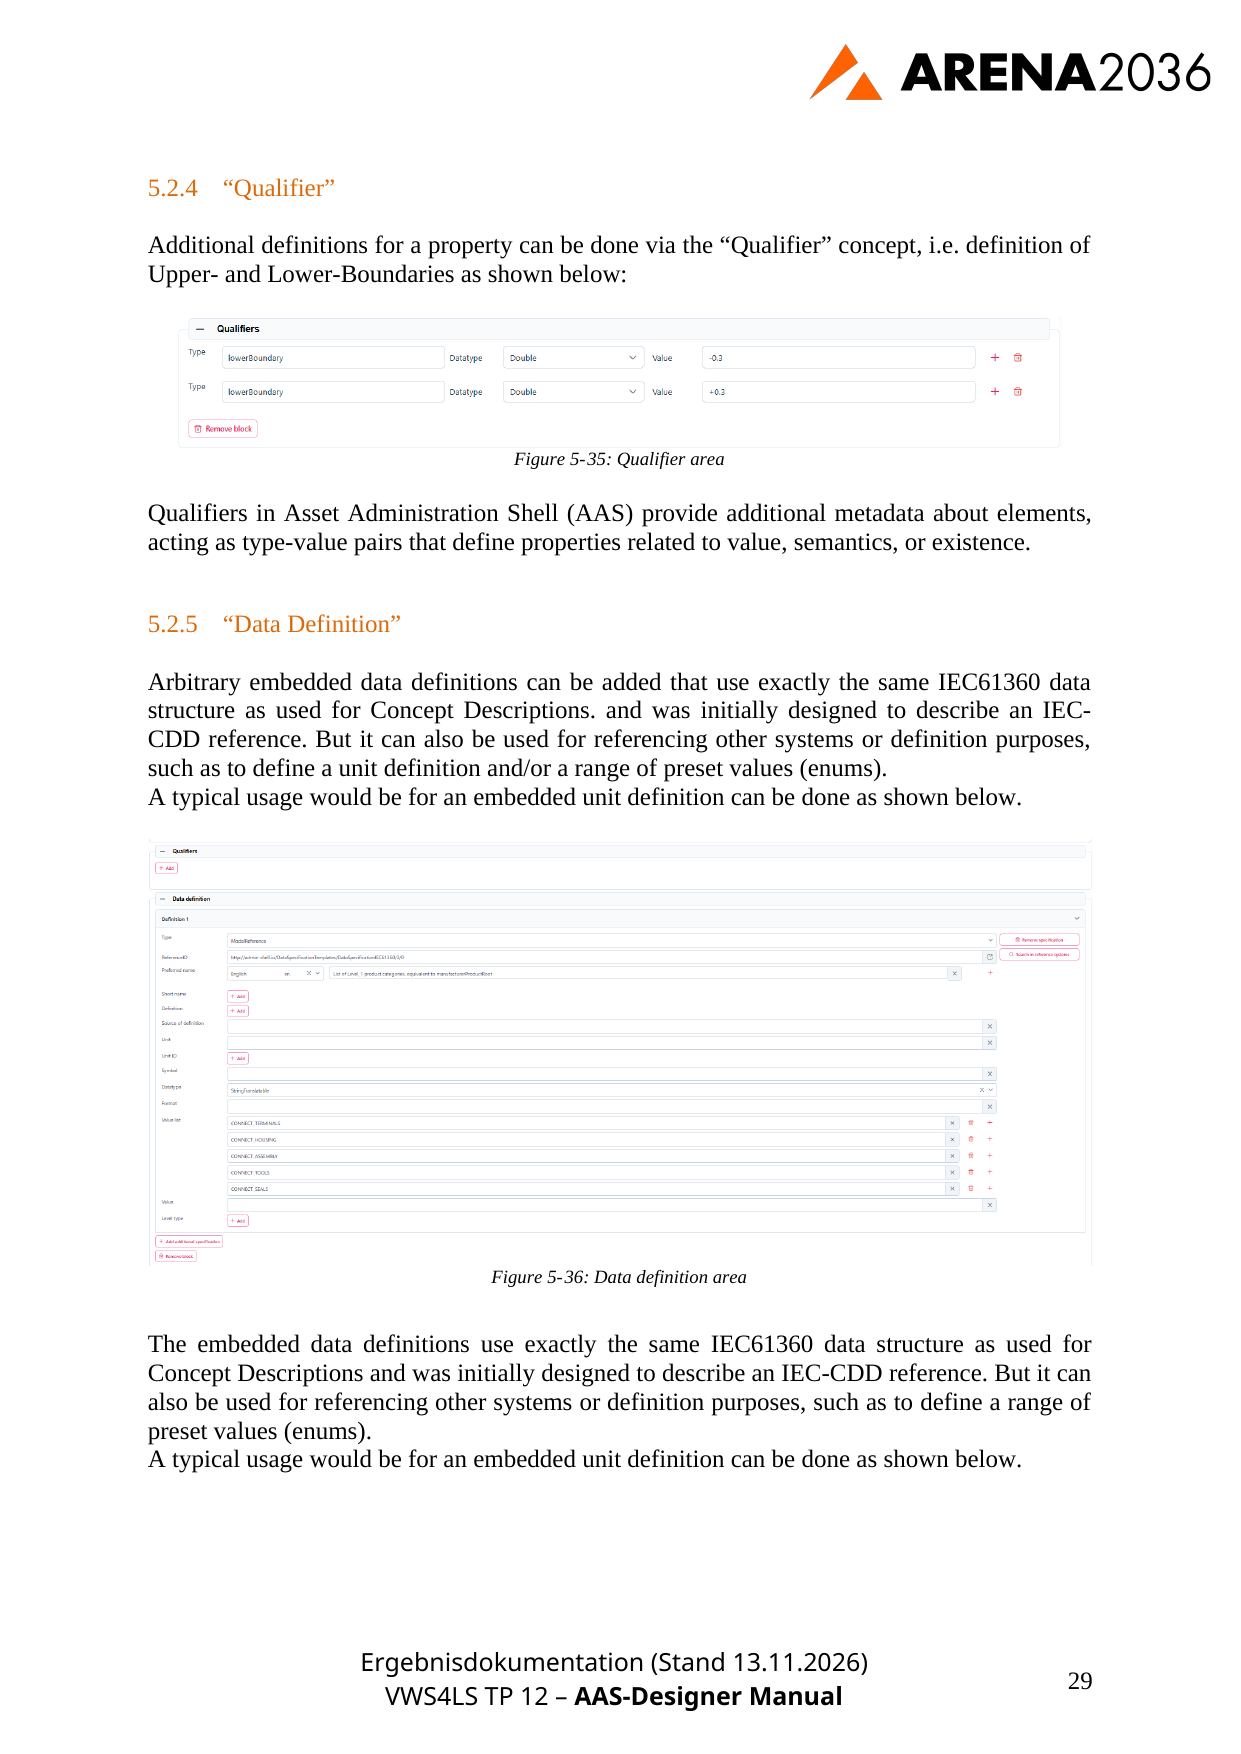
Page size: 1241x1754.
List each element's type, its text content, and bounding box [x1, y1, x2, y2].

picture [147, 839, 1093, 1266]
subtitle “Qualifier” [148, 173, 1092, 201]
picture [177, 316, 1063, 448]
subtitle “Data Definition” [148, 609, 1092, 638]
text Additional definitions for a property can be done via the “Qualifier” concept, i.e. definition of Upper- and Lower-Boundaries as shown below: [148, 230, 1092, 288]
text The embedded data definitions use exactly the same IEC61360 data structure as used for Concept Descriptions and was initially designed to describe an IEC-CDD reference. But it can also be used for referencing other systems or definition purposes, such as to define a range of preset values (enums). [148, 1329, 1092, 1444]
text Qualifiers in Asset Administration Shell (AAS) provide additional metadata about elements, acting as type-value pairs that define properties related to value, semantics, or existence. [148, 498, 1092, 556]
text A typical usage would be for an embedded unit definition can be done as shown below. [148, 1444, 1092, 1473]
text A typical usage would be for an embedded unit definition can be done as shown below. [148, 782, 1092, 811]
text Arbitrary embedded data definitions can be added that use exactly the same IEC61360 data structure as used for Concept Descriptions. and was initially designed to describe an IEC-CDD reference. But it can also be used for referencing other systems or definition purposes, such as to define a unit definition and/or a range of preset values (enums). [148, 667, 1092, 782]
picture [809, 44, 1211, 100]
